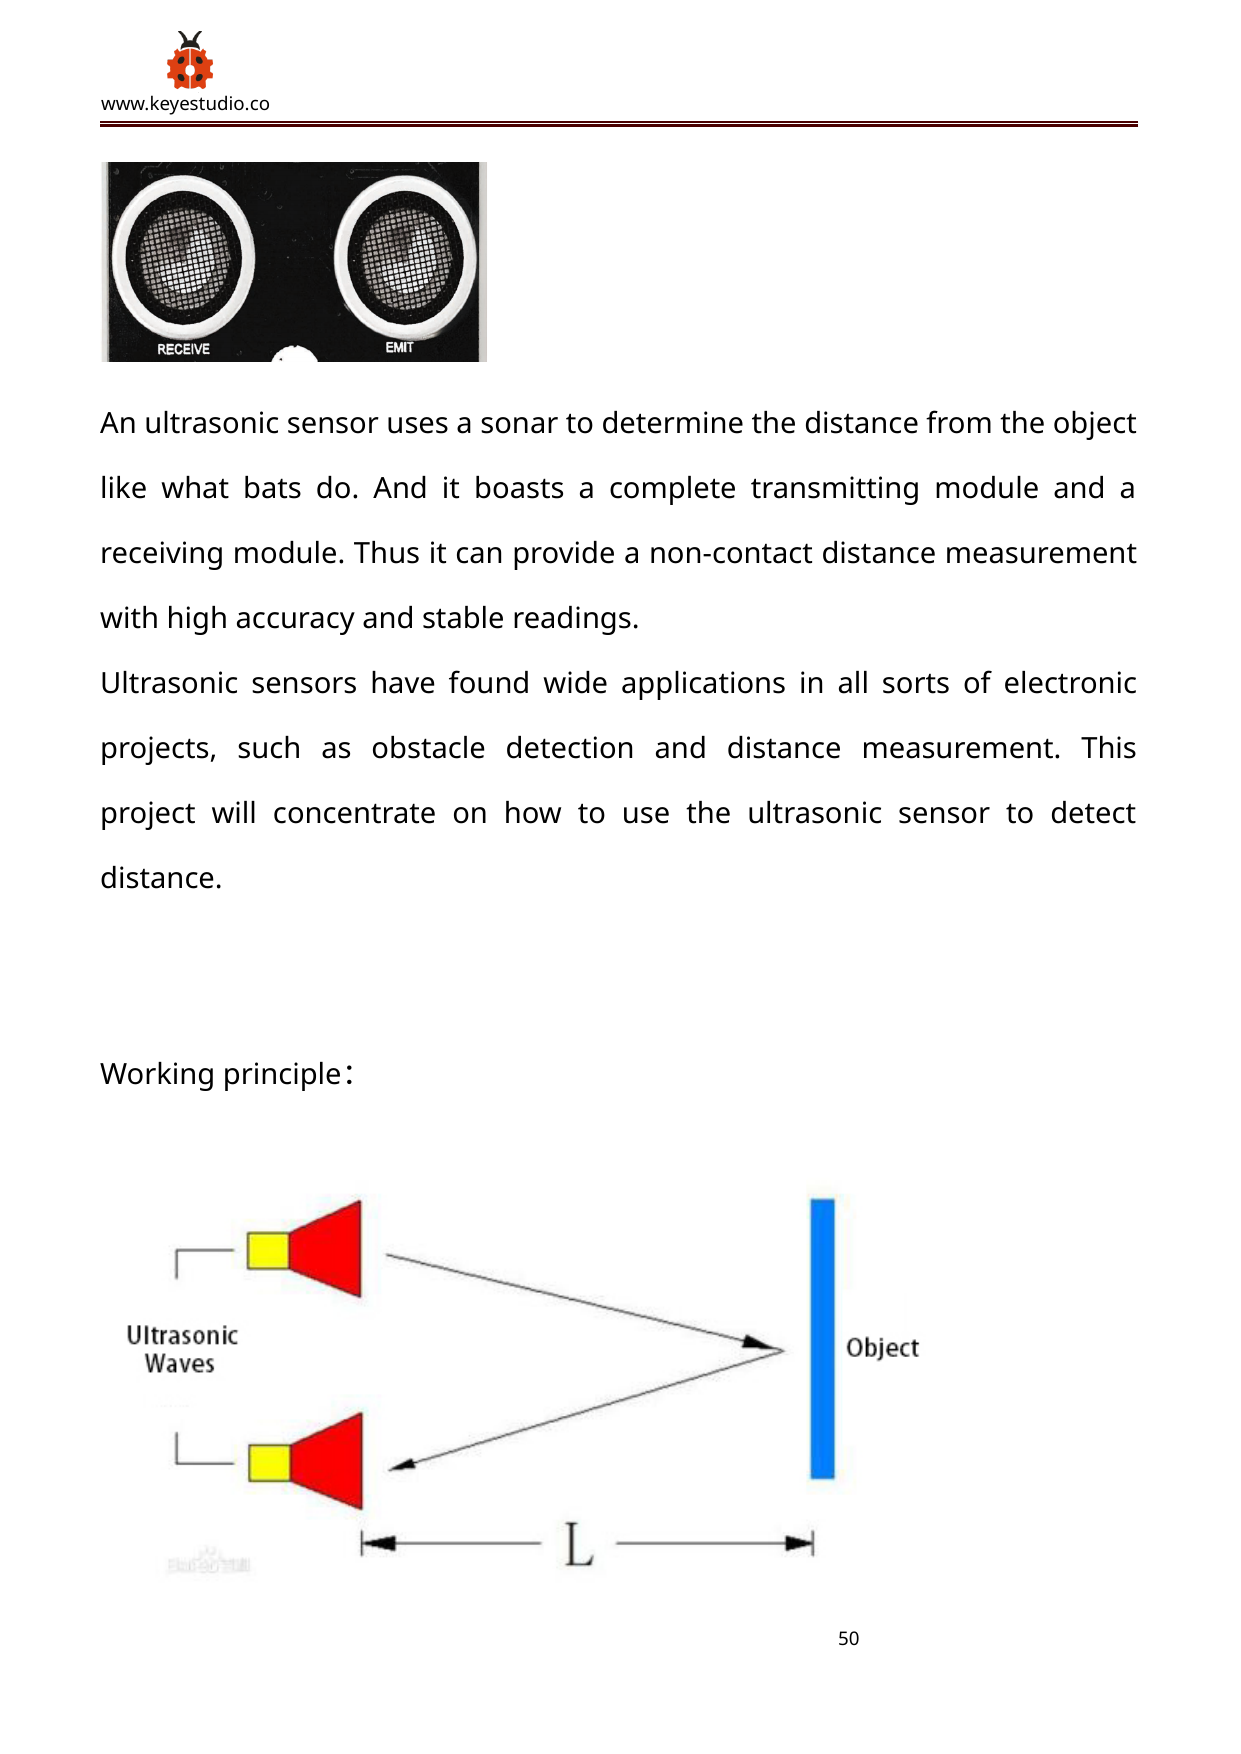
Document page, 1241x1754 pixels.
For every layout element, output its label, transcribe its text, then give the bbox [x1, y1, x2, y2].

text An ultrasonic sensor uses a sonar to determine the distance from the object like what bats do. And it boasts a complete transmitting module and a receiving module. Thus it can provide a non-contact distance measurement with high accuracy and stable readings. [100, 389, 1138, 649]
text Ultrasonic sensors have found wide applications in all sorts of electronic projects, such as obstacle detection and distance measurement. This project will concentrate on how to use the ultrasonic sensor to detect distance. [100, 649, 1138, 909]
picture [100, 162, 488, 362]
text Working principle： [100, 1039, 1138, 1104]
picture [155, 31, 231, 93]
picture [100, 1169, 952, 1592]
